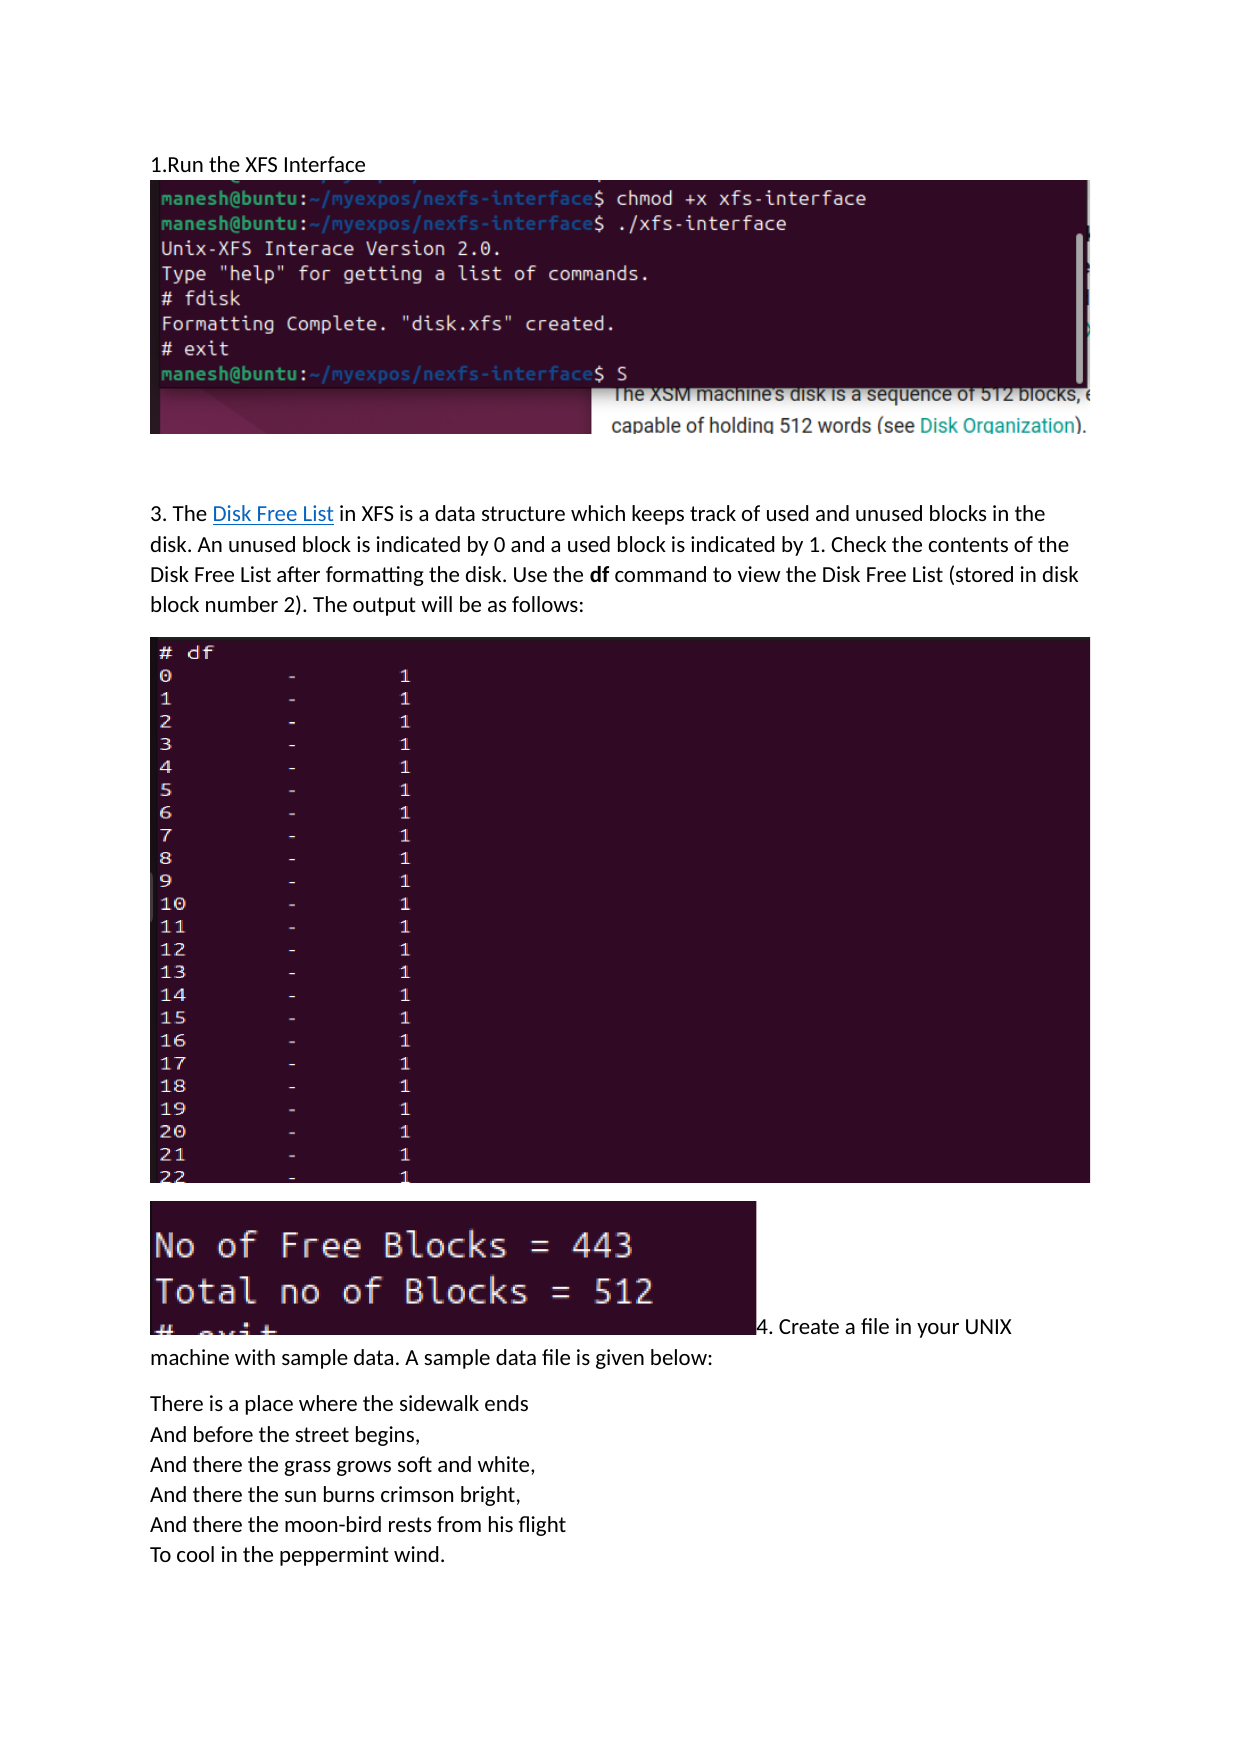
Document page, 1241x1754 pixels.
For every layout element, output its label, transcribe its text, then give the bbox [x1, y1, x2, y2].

text 1.Run the XFS Interface [150, 150, 1090, 180]
text There is a place where the sidewalk ends And before the street begins, And there the grass grows soft and white, And there the sun burns crimson bright, And there the moon-bird rests from his flight To cool in the peppermint wind. [150, 1389, 1090, 1568]
picture [150, 637, 1091, 1183]
picture [150, 180, 1091, 434]
text 3. The Disk Free List in XFS is a data structure which keeps track of used and unused blocks in the disk. An unused block is indicated by 0 and a used block is indicated by 1. Check the contents of the Disk Free List after formatting the disk. Use the df command to view the Disk Free List (stored in disk block number 2). The output will be as follows: [150, 499, 1090, 618]
picture [150, 1201, 757, 1335]
